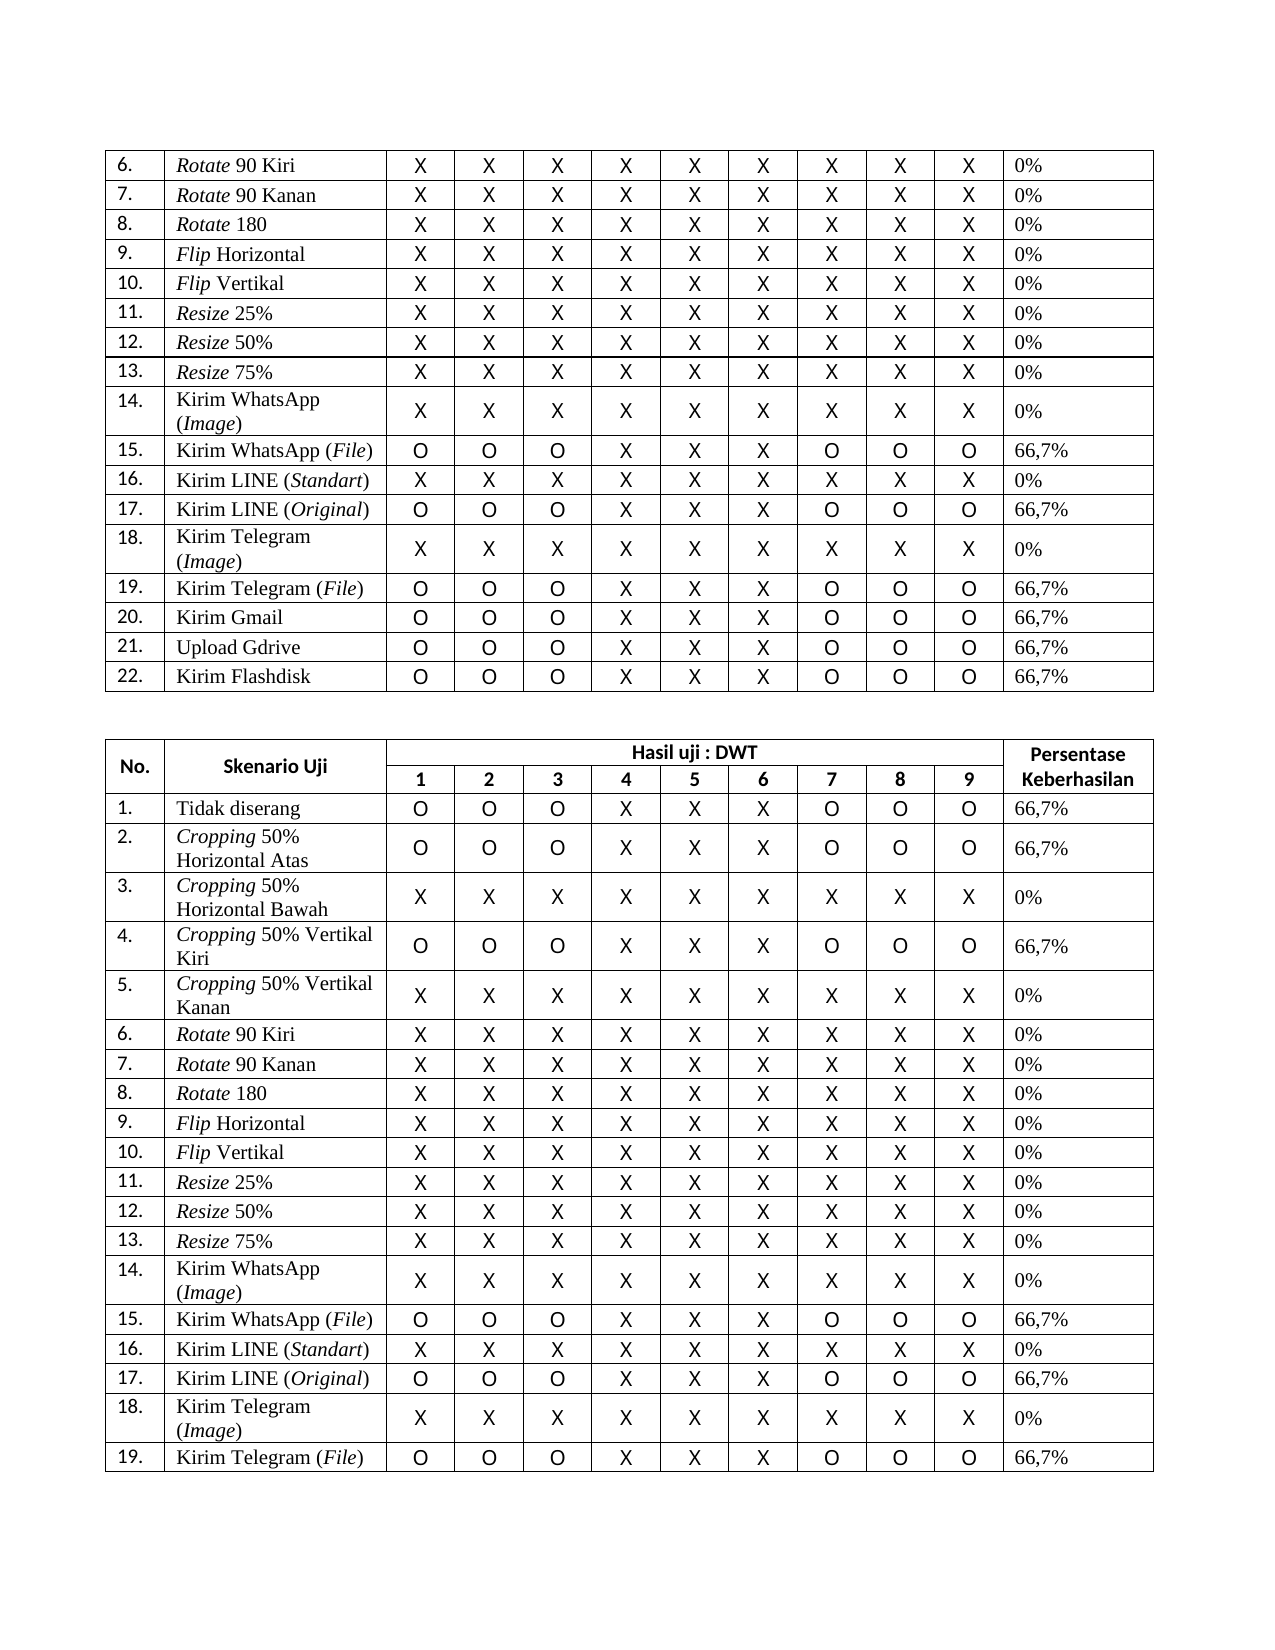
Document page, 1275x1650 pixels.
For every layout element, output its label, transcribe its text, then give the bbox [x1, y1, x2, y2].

table_cell X [524, 387, 591, 435]
table_cell X [935, 1079, 1003, 1108]
table_cell 14. [106, 1256, 164, 1304]
table_cell X [867, 387, 934, 435]
table_cell X [935, 1168, 1003, 1196]
table_cell X [661, 436, 728, 464]
table_cell 12. [106, 328, 164, 356]
table_cell Cropping 50% Horizontal Bawah [165, 873, 386, 921]
table_cell O [455, 436, 523, 464]
table_cell X [935, 328, 1003, 356]
table_cell X [661, 210, 728, 238]
table_cell X [798, 151, 866, 179]
table_cell Kirim LINE (Original) [165, 1364, 386, 1393]
table_cell X [592, 873, 660, 921]
table_cell X [661, 574, 728, 602]
table_cell O [524, 495, 591, 523]
table_cell 19. [106, 574, 164, 602]
table_cell X [729, 1227, 797, 1255]
table_cell O [387, 1305, 454, 1334]
table_cell X [798, 971, 866, 1019]
table_cell O [935, 1364, 1003, 1393]
table_cell X [798, 1168, 866, 1196]
table_cell X [592, 1256, 660, 1304]
table_cell X [935, 358, 1003, 386]
table_cell X [592, 525, 660, 573]
table_cell 6. [106, 151, 164, 179]
table_cell Rotate 90 Kanan [165, 1050, 386, 1078]
table_cell X [935, 181, 1003, 209]
table_cell X [729, 269, 797, 297]
table_cell X [935, 1050, 1003, 1078]
table_cell O [935, 495, 1003, 523]
table_cell O [455, 633, 523, 661]
table_cell X [867, 1197, 934, 1226]
table_cell O [867, 662, 934, 691]
table_cell X [661, 1305, 728, 1334]
table_cell Rotate 90 Kanan [165, 181, 386, 209]
table_cell O [798, 574, 866, 602]
table_cell X [592, 1364, 660, 1393]
table_cell X [387, 1020, 454, 1049]
table_cell X [729, 1364, 797, 1393]
table_cell 5. [106, 971, 164, 1019]
table_cell X [524, 299, 591, 327]
table_cell X [387, 181, 454, 209]
table_cell X [661, 1079, 728, 1108]
table_cell 7. [106, 1050, 164, 1078]
table_cell 0% [1004, 269, 1153, 297]
table_cell 66,7% [1004, 1305, 1153, 1334]
table_cell X [798, 210, 866, 238]
table_cell X [935, 1138, 1003, 1167]
table_cell O [455, 1443, 523, 1471]
table_cell X [455, 328, 523, 356]
table_cell X [387, 240, 454, 268]
table_cell X [661, 358, 728, 386]
table_cell X [455, 1335, 523, 1363]
table_cell O [524, 922, 591, 970]
table_cell 1 [387, 766, 454, 793]
table_cell X [798, 1109, 866, 1137]
table_cell X [455, 1227, 523, 1255]
table_cell X [729, 436, 797, 464]
table_cell 0% [1004, 1050, 1153, 1078]
table_cell X [798, 525, 866, 573]
table_cell 6. [106, 1020, 164, 1049]
table_cell O [798, 633, 866, 661]
table_cell X [661, 1020, 728, 1049]
table_cell X [524, 181, 591, 209]
table_cell X [729, 1335, 797, 1363]
table_cell X [455, 358, 523, 386]
table_cell O [387, 603, 454, 632]
table_cell X [661, 824, 728, 872]
table_cell 17. [106, 1364, 164, 1393]
table_cell X [867, 1168, 934, 1196]
table_cell X [729, 328, 797, 356]
table_cell X [592, 794, 660, 822]
table_header Persentase Keberhasilan [1004, 740, 1153, 793]
table_cell X [524, 1109, 591, 1137]
table_cell O [798, 922, 866, 970]
table_cell X [455, 387, 523, 435]
table_cell X [867, 1394, 934, 1442]
table_cell X [867, 151, 934, 179]
table_cell O [455, 603, 523, 632]
table_cell X [661, 299, 728, 327]
table_cell X [798, 1197, 866, 1226]
table_cell Rotate 180 [165, 1079, 386, 1108]
table_cell X [867, 1335, 934, 1363]
table_cell 9. [106, 1109, 164, 1137]
table_cell Rotate 90 Kiri [165, 151, 386, 179]
table_cell X [935, 1394, 1003, 1442]
table_cell Kirim Telegram (File) [165, 1443, 386, 1471]
table_cell X [798, 181, 866, 209]
table_cell X [867, 525, 934, 573]
table_cell 16. [106, 1335, 164, 1363]
table_cell X [455, 525, 523, 573]
table_cell X [729, 1020, 797, 1049]
table_cell 0% [1004, 181, 1153, 209]
table_cell X [729, 971, 797, 1019]
table_cell X [729, 358, 797, 386]
table_cell X [592, 1079, 660, 1108]
table_cell X [729, 633, 797, 661]
table_cell X [387, 1394, 454, 1442]
table_cell X [867, 1227, 934, 1255]
table_cell X [592, 662, 660, 691]
table_cell O [455, 794, 523, 822]
table_cell X [592, 495, 660, 523]
table_cell 0% [1004, 299, 1153, 327]
table_cell X [867, 181, 934, 209]
table_cell X [524, 328, 591, 356]
table_cell 18. [106, 1394, 164, 1442]
table_cell Rotate 180 [165, 210, 386, 238]
table_cell X [455, 1079, 523, 1108]
table_cell 0% [1004, 971, 1153, 1019]
table_cell 0% [1004, 358, 1153, 386]
table_cell O [524, 794, 591, 822]
table_cell X [455, 269, 523, 297]
table_cell X [592, 1020, 660, 1049]
table_cell X [798, 1050, 866, 1078]
table_cell Cropping 50% Horizontal Atas [165, 824, 386, 872]
table_cell X [387, 328, 454, 356]
table_cell O [867, 922, 934, 970]
table_cell O [387, 1364, 454, 1393]
table_cell X [729, 1109, 797, 1137]
table_cell 17. [106, 495, 164, 523]
table_cell X [935, 873, 1003, 921]
table_cell X [661, 1227, 728, 1255]
table_cell O [935, 574, 1003, 602]
table_cell O [935, 922, 1003, 970]
table_cell X [592, 922, 660, 970]
table_cell 0% [1004, 210, 1153, 238]
table_cell X [729, 1050, 797, 1078]
table_cell Cropping 50% Vertikal Kanan [165, 971, 386, 1019]
table_cell O [387, 662, 454, 691]
table_cell Flip Vertikal [165, 1138, 386, 1167]
table_cell 3. [106, 873, 164, 921]
table_cell X [729, 181, 797, 209]
table_cell 20. [106, 603, 164, 632]
table_cell 12. [106, 1197, 164, 1226]
table_cell 4. [106, 922, 164, 970]
table_cell 21. [106, 633, 164, 661]
table_cell 10. [106, 1138, 164, 1167]
table_cell 0% [1004, 1109, 1153, 1137]
table_cell X [387, 299, 454, 327]
table_cell X [387, 1138, 454, 1167]
table_cell X [455, 299, 523, 327]
table_cell O [387, 495, 454, 523]
table_cell X [455, 151, 523, 179]
table_cell X [935, 210, 1003, 238]
table_cell X [455, 1020, 523, 1049]
table_cell X [661, 662, 728, 691]
table_cell X [592, 1109, 660, 1137]
table_cell X [455, 1168, 523, 1196]
table_cell X [387, 971, 454, 1019]
table_cell X [592, 269, 660, 297]
table_cell X [387, 1109, 454, 1137]
table_cell 11. [106, 1168, 164, 1196]
table_cell X [387, 210, 454, 238]
table_cell X [524, 1168, 591, 1196]
table_cell O [798, 794, 866, 822]
table_cell O [524, 662, 591, 691]
table_cell X [867, 1079, 934, 1108]
table_cell X [935, 1335, 1003, 1363]
table_cell Kirim WhatsApp (File) [165, 1305, 386, 1334]
table_cell 11. [106, 299, 164, 327]
table_cell X [798, 328, 866, 356]
table_cell 15. [106, 436, 164, 464]
table_cell X [661, 387, 728, 435]
table_cell X [798, 1020, 866, 1049]
table_cell O [867, 603, 934, 632]
table_cell X [661, 633, 728, 661]
table_cell X [935, 1109, 1003, 1137]
table_cell 0% [1004, 525, 1153, 573]
table_cell Resize 25% [165, 299, 386, 327]
table_cell X [592, 1138, 660, 1167]
table_cell 9. [106, 240, 164, 268]
table_cell X [867, 1256, 934, 1304]
table_cell X [661, 1050, 728, 1078]
table_cell X [455, 240, 523, 268]
table_cell X [524, 1335, 591, 1363]
table_cell O [455, 495, 523, 523]
table_cell O [798, 824, 866, 872]
table_cell X [524, 1197, 591, 1226]
table_cell O [455, 574, 523, 602]
table_cell X [798, 1138, 866, 1167]
table_cell X [524, 971, 591, 1019]
table_cell 66,7% [1004, 922, 1153, 970]
table_cell X [592, 1168, 660, 1196]
table_cell 13. [106, 1227, 164, 1255]
table_cell O [935, 662, 1003, 691]
table_cell X [455, 181, 523, 209]
table_cell X [729, 1256, 797, 1304]
table_cell X [729, 873, 797, 921]
table_cell 2. [106, 824, 164, 872]
table_cell X [592, 436, 660, 464]
table_cell 0% [1004, 328, 1153, 356]
table_cell O [455, 1305, 523, 1334]
table_cell X [729, 151, 797, 179]
table_cell X [661, 466, 728, 494]
table_cell X [661, 1109, 728, 1137]
table_cell X [798, 1335, 866, 1363]
table_cell 0% [1004, 1138, 1153, 1167]
table_cell Kirim WhatsApp (File) [165, 436, 386, 464]
table_cell O [524, 574, 591, 602]
table_cell X [387, 1079, 454, 1108]
table_cell X [387, 466, 454, 494]
table_cell X [935, 525, 1003, 573]
table_cell X [867, 358, 934, 386]
table_cell O [387, 574, 454, 602]
table_cell X [524, 1394, 591, 1442]
table_cell O [867, 574, 934, 602]
table_cell 9 [935, 766, 1003, 793]
table_cell X [729, 603, 797, 632]
table_cell X [592, 328, 660, 356]
table_cell Resize 50% [165, 328, 386, 356]
table_cell 7. [106, 181, 164, 209]
table_cell X [661, 1256, 728, 1304]
table_cell O [867, 633, 934, 661]
table_cell X [798, 358, 866, 386]
table_cell 0% [1004, 1079, 1153, 1108]
table_cell Kirim LINE (Standart) [165, 466, 386, 494]
table_cell 14. [106, 387, 164, 435]
table_cell X [455, 971, 523, 1019]
table_cell X [387, 1168, 454, 1196]
table_cell 0% [1004, 151, 1153, 179]
table_cell X [661, 1364, 728, 1393]
table_cell X [455, 210, 523, 238]
table_header Skenario Uji [165, 740, 386, 793]
table_cell Resize 75% [165, 358, 386, 386]
table_cell X [387, 387, 454, 435]
table_cell 8. [106, 1079, 164, 1108]
table_cell O [935, 794, 1003, 822]
table_cell X [729, 1394, 797, 1442]
table_cell O [935, 436, 1003, 464]
table_cell X [935, 1020, 1003, 1049]
table_cell 13. [106, 358, 164, 386]
table_cell X [867, 328, 934, 356]
table_cell 5 [661, 766, 728, 793]
table_cell 4 [592, 766, 660, 793]
table_cell X [661, 971, 728, 1019]
table_cell O [455, 922, 523, 970]
table_cell X [661, 794, 728, 822]
table_cell X [729, 1138, 797, 1167]
table_cell 0% [1004, 873, 1153, 921]
table_cell O [387, 633, 454, 661]
table_cell X [387, 1335, 454, 1363]
table_cell X [661, 1335, 728, 1363]
table_cell O [867, 824, 934, 872]
table_cell X [524, 525, 591, 573]
table_cell 66,7% [1004, 436, 1153, 464]
table_cell X [867, 1138, 934, 1167]
table_cell 66,7% [1004, 633, 1153, 661]
table_cell X [798, 1394, 866, 1442]
table_cell 66,7% [1004, 1443, 1153, 1471]
table_cell O [524, 1305, 591, 1334]
table_cell O [867, 1305, 934, 1334]
table_cell X [592, 633, 660, 661]
table_cell X [592, 151, 660, 179]
table_cell X [592, 574, 660, 602]
table_cell 18. [106, 525, 164, 573]
table_cell O [798, 603, 866, 632]
table_cell 66,7% [1004, 574, 1153, 602]
table_cell X [524, 1138, 591, 1167]
table_cell X [729, 525, 797, 573]
table_cell X [592, 1227, 660, 1255]
table_cell X [592, 971, 660, 1019]
table_cell 0% [1004, 1394, 1153, 1442]
table_cell O [935, 824, 1003, 872]
table_cell X [729, 1168, 797, 1196]
table_cell 66,7% [1004, 824, 1153, 872]
table_cell X [661, 1168, 728, 1196]
table_cell X [867, 269, 934, 297]
table_cell X [592, 210, 660, 238]
table_cell X [867, 1050, 934, 1078]
table_cell 0% [1004, 1227, 1153, 1255]
table_cell X [661, 525, 728, 573]
table_cell X [935, 240, 1003, 268]
table_cell X [935, 1227, 1003, 1255]
table_cell X [592, 1305, 660, 1334]
table_cell Kirim Gmail [165, 603, 386, 632]
table_cell X [387, 151, 454, 179]
table_cell X [867, 873, 934, 921]
table_cell 19. [106, 1443, 164, 1471]
table_cell Resize 50% [165, 1197, 386, 1226]
table_cell Kirim LINE (Standart) [165, 1335, 386, 1363]
table_cell O [935, 1305, 1003, 1334]
table_cell X [524, 873, 591, 921]
table_cell O [935, 1443, 1003, 1471]
table_cell X [592, 1335, 660, 1363]
table_cell X [798, 387, 866, 435]
table_cell X [592, 1394, 660, 1442]
table_cell X [798, 240, 866, 268]
table_cell X [455, 1394, 523, 1442]
table_cell X [867, 240, 934, 268]
table_cell 0% [1004, 1197, 1153, 1226]
table_cell X [387, 1256, 454, 1304]
table_cell Resize 25% [165, 1168, 386, 1196]
table_cell O [524, 436, 591, 464]
table_cell X [867, 1020, 934, 1049]
table_cell X [661, 240, 728, 268]
table_cell X [729, 1443, 797, 1471]
table_cell 0% [1004, 1168, 1153, 1196]
table_cell Cropping 50% Vertikal Kiri [165, 922, 386, 970]
table_cell X [387, 269, 454, 297]
table_cell X [661, 151, 728, 179]
table_cell O [867, 794, 934, 822]
table_cell 0% [1004, 1020, 1153, 1049]
table_cell X [935, 1256, 1003, 1304]
table_cell X [661, 922, 728, 970]
table_cell Kirim WhatsApp (Image) [165, 387, 386, 435]
table_cell 0% [1004, 1335, 1153, 1363]
table_cell X [592, 240, 660, 268]
table_cell X [455, 1050, 523, 1078]
table_cell O [455, 824, 523, 872]
table_cell X [729, 466, 797, 494]
table_cell 8 [867, 766, 934, 793]
table_cell X [729, 1079, 797, 1108]
table_cell 66,7% [1004, 1364, 1153, 1393]
table_cell Flip Horizontal [165, 240, 386, 268]
table_cell O [387, 436, 454, 464]
table_cell X [661, 1394, 728, 1442]
table_cell X [867, 971, 934, 1019]
table_cell X [661, 873, 728, 921]
table_cell 2 [455, 766, 523, 793]
table_cell Kirim LINE (Original) [165, 495, 386, 523]
table_cell X [592, 1050, 660, 1078]
table_cell 0% [1004, 466, 1153, 494]
table_cell X [935, 1197, 1003, 1226]
table_cell 10. [106, 269, 164, 297]
table_cell Rotate 90 Kiri [165, 1020, 386, 1049]
table_cell O [798, 495, 866, 523]
table_cell Tidak diserang [165, 794, 386, 822]
table_cell X [867, 210, 934, 238]
table_cell X [729, 1197, 797, 1226]
table_cell X [592, 181, 660, 209]
table_cell X [867, 466, 934, 494]
table_cell O [387, 824, 454, 872]
table_cell X [524, 1079, 591, 1108]
table_cell X [524, 151, 591, 179]
table_cell O [524, 633, 591, 661]
table_cell X [867, 299, 934, 327]
table_cell O [867, 1364, 934, 1393]
table_cell X [524, 466, 591, 494]
table_cell X [524, 1050, 591, 1078]
table_cell O [798, 1305, 866, 1334]
table_cell Flip Horizontal [165, 1109, 386, 1137]
table_cell X [798, 299, 866, 327]
table_cell 1. [106, 794, 164, 822]
table_cell X [524, 1227, 591, 1255]
table_cell X [455, 1256, 523, 1304]
table_cell X [455, 1109, 523, 1137]
table_cell X [524, 358, 591, 386]
table_cell O [524, 1364, 591, 1393]
table_cell 66,7% [1004, 662, 1153, 691]
table_cell X [798, 269, 866, 297]
table_cell X [592, 1443, 660, 1471]
table_cell O [867, 1443, 934, 1471]
table_cell O [867, 436, 934, 464]
table_cell X [387, 1227, 454, 1255]
table_cell X [524, 269, 591, 297]
table_cell X [661, 1138, 728, 1167]
table_cell 66,7% [1004, 495, 1153, 523]
table_cell X [524, 1020, 591, 1049]
table_cell O [798, 1443, 866, 1471]
table_cell O [935, 633, 1003, 661]
table_cell X [935, 466, 1003, 494]
table_cell O [455, 662, 523, 691]
table_cell Flip Vertikal [165, 269, 386, 297]
table_cell X [935, 387, 1003, 435]
table_cell 3 [524, 766, 591, 793]
table_cell X [661, 1443, 728, 1471]
table_cell X [592, 1197, 660, 1226]
table_cell X [935, 971, 1003, 1019]
table_cell 66,7% [1004, 794, 1153, 822]
table_cell O [798, 1364, 866, 1393]
table_cell O [867, 495, 934, 523]
table_cell X [798, 466, 866, 494]
table_cell X [935, 269, 1003, 297]
table_cell X [661, 495, 728, 523]
table_cell X [455, 1138, 523, 1167]
table_cell 16. [106, 466, 164, 494]
table_header Hasil uji : DWT [387, 740, 1003, 765]
table_cell 8. [106, 210, 164, 238]
table_cell O [935, 603, 1003, 632]
table_cell Kirim Telegram (File) [165, 574, 386, 602]
table_cell O [387, 922, 454, 970]
table_cell X [798, 1256, 866, 1304]
table_cell X [798, 873, 866, 921]
table_cell X [798, 1227, 866, 1255]
table_cell X [661, 1197, 728, 1226]
table_cell 6 [729, 766, 797, 793]
table_cell X [729, 1305, 797, 1334]
table_cell X [387, 358, 454, 386]
table_cell X [387, 525, 454, 573]
table_cell X [729, 299, 797, 327]
table_cell X [729, 662, 797, 691]
table_cell O [798, 662, 866, 691]
table_cell O [387, 1443, 454, 1471]
table_cell X [387, 1050, 454, 1078]
table_cell O [387, 794, 454, 822]
table_cell X [387, 873, 454, 921]
table_cell X [867, 1109, 934, 1137]
table_cell Kirim Flashdisk [165, 662, 386, 691]
table_cell X [592, 387, 660, 435]
table_cell X [592, 358, 660, 386]
table_cell X [798, 1079, 866, 1108]
table_cell Kirim WhatsApp (Image) [165, 1256, 386, 1304]
table_cell X [729, 210, 797, 238]
table_cell X [524, 210, 591, 238]
table_cell O [524, 1443, 591, 1471]
table_cell X [387, 1197, 454, 1226]
table_cell X [729, 922, 797, 970]
table_cell X [524, 1256, 591, 1304]
table_cell 66,7% [1004, 603, 1153, 632]
table_cell X [592, 824, 660, 872]
table_cell X [661, 181, 728, 209]
table_cell X [592, 603, 660, 632]
table_cell Kirim Telegram (Image) [165, 1394, 386, 1442]
table_cell X [592, 299, 660, 327]
table_cell 0% [1004, 240, 1153, 268]
table_cell X [592, 466, 660, 494]
table_cell 0% [1004, 387, 1153, 435]
table_cell Upload Gdrive [165, 633, 386, 661]
table_cell O [798, 436, 866, 464]
table_cell X [455, 466, 523, 494]
table_cell X [729, 574, 797, 602]
table_cell 7 [798, 766, 866, 793]
table_cell X [661, 603, 728, 632]
table_cell X [935, 299, 1003, 327]
table_cell X [729, 495, 797, 523]
table_cell X [661, 269, 728, 297]
table_header No. [106, 740, 164, 793]
table_cell O [455, 1364, 523, 1393]
table_cell X [455, 873, 523, 921]
table_cell Resize 75% [165, 1227, 386, 1255]
table_cell X [524, 240, 591, 268]
table_cell X [729, 240, 797, 268]
table_cell 15. [106, 1305, 164, 1334]
table_cell O [524, 824, 591, 872]
table_cell X [729, 387, 797, 435]
table_cell X [935, 151, 1003, 179]
table_cell X [729, 794, 797, 822]
table_cell 0% [1004, 1256, 1153, 1304]
table_cell X [729, 824, 797, 872]
table_cell X [455, 1197, 523, 1226]
table_cell O [524, 603, 591, 632]
table_cell X [661, 328, 728, 356]
table_cell Kirim Telegram (Image) [165, 525, 386, 573]
table_cell 22. [106, 662, 164, 691]
